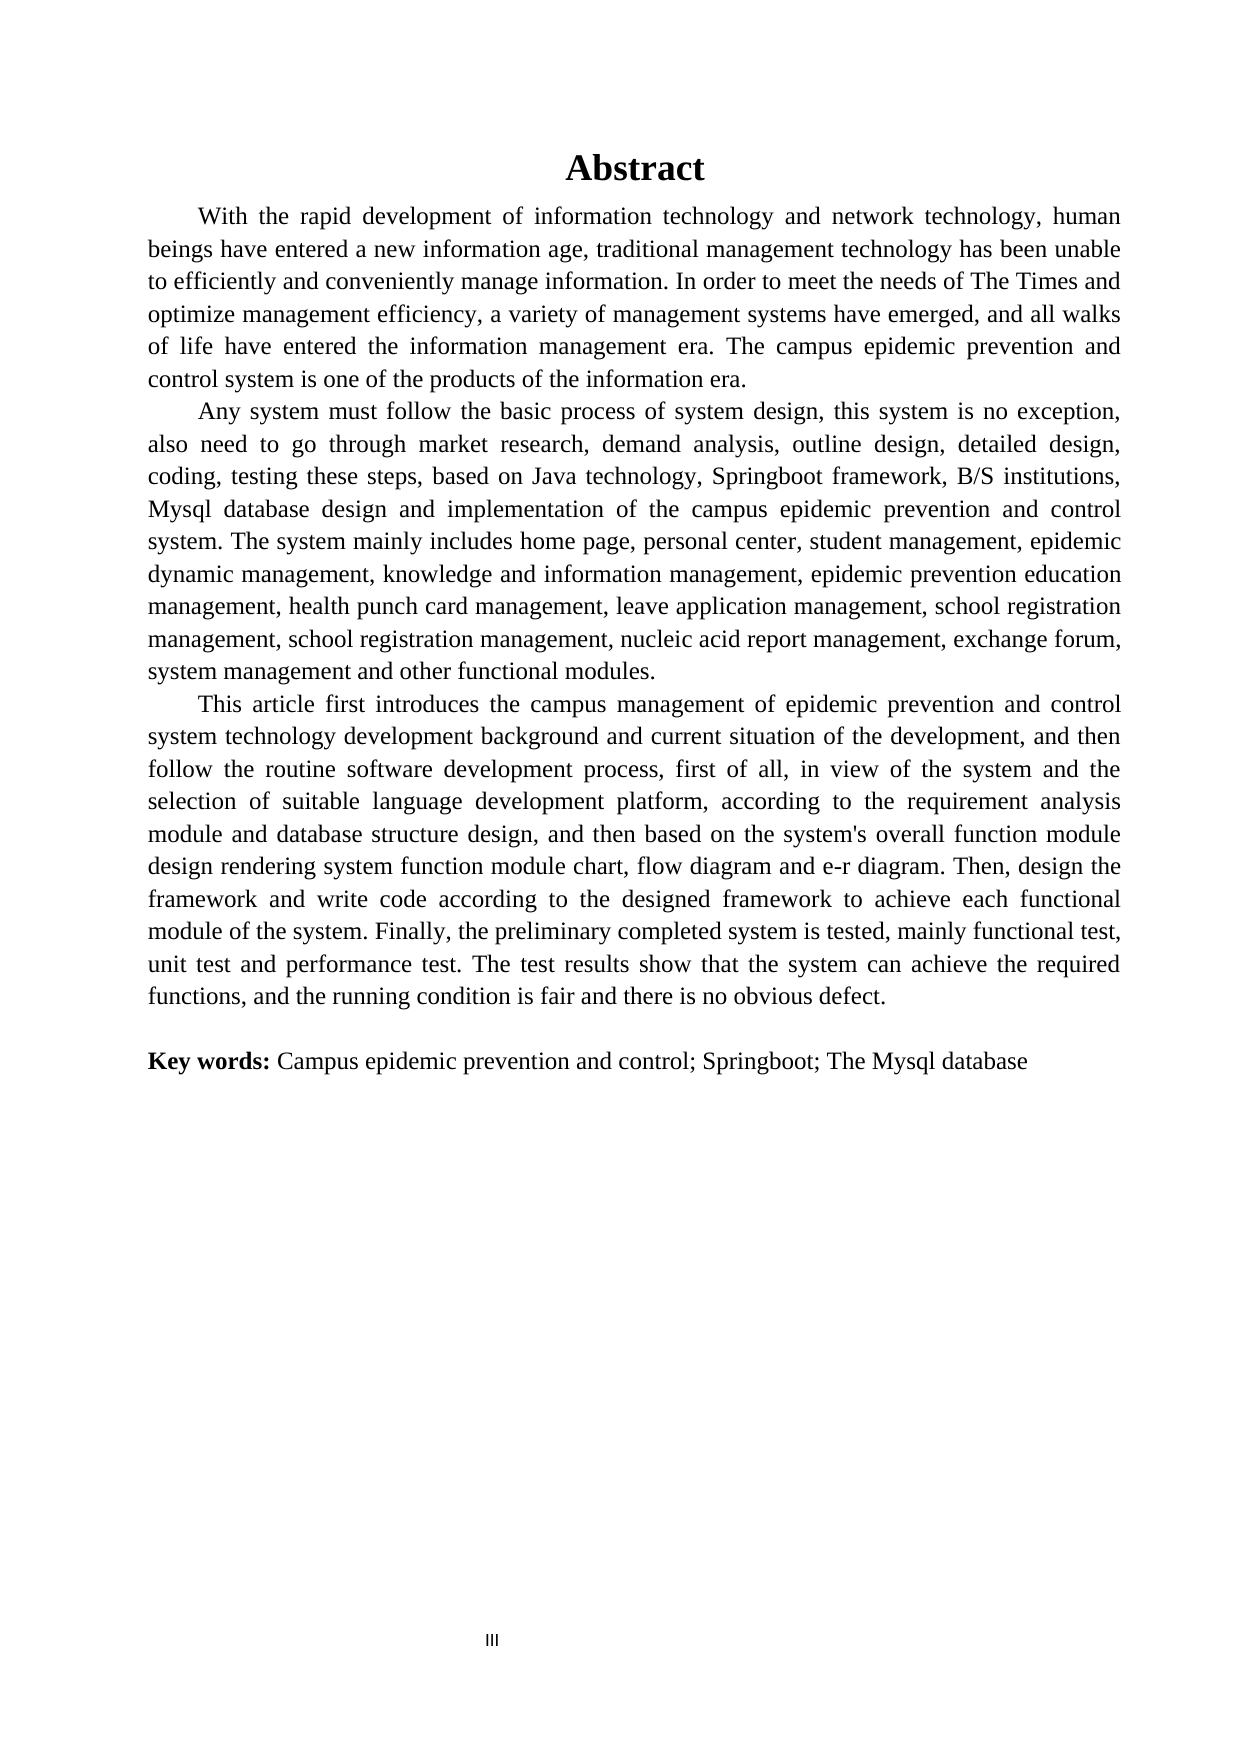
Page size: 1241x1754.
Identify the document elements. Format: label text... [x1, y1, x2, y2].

text This article first introduces the campus management of epidemic prevention and control system technology development background and current situation of the development, and then follow the routine software development process, first of all, in view of the system and the selection of suitable language development platform, according to the requirement analysis module and database structure design, and then based on the system's overall function module design rendering system function module chart, flow diagram and e-r diagram. Then, design the framework and write code according to the designed framework to achieve each functional module of the system. Finally, the preliminary completed system is tested, mainly functional test, unit test and performance test. The test results show that the system can achieve the required functions, and the running condition is fair and there is no obvious defect. [148, 687, 1122, 1012]
text Abstract [148, 146, 1122, 189]
text With the rapid development of information technology and network technology, human beings have entered a new information age, traditional management technology has been unable to efficiently and conveniently manage information. In order to meet the needs of The Times and optimize management efficiency, a variety of management systems have emerged, and all walks of life have entered the information management era. The campus epidemic prevention and control system is one of the products of the information era. [148, 199, 1122, 394]
text Key words: Campus epidemic prevention and control; Springboot; The Mysql database [148, 1044, 1122, 1077]
text Any system must follow the basic process of system design, this system is no exception, also need to go through market research, demand analysis, outline design, detailed design, coding, testing these steps, based on Java technology, Springboot framework, B/S institutions, Mysql database design and implementation of the campus epidemic prevention and control system. The system mainly includes home page, personal center, student management, epidemic dynamic management, knowledge and information management, epidemic prevention education management, health punch card management, leave application management, school registration management, school registration management, nucleic acid report management, exchange forum, system management and other functional modules. [148, 394, 1122, 687]
